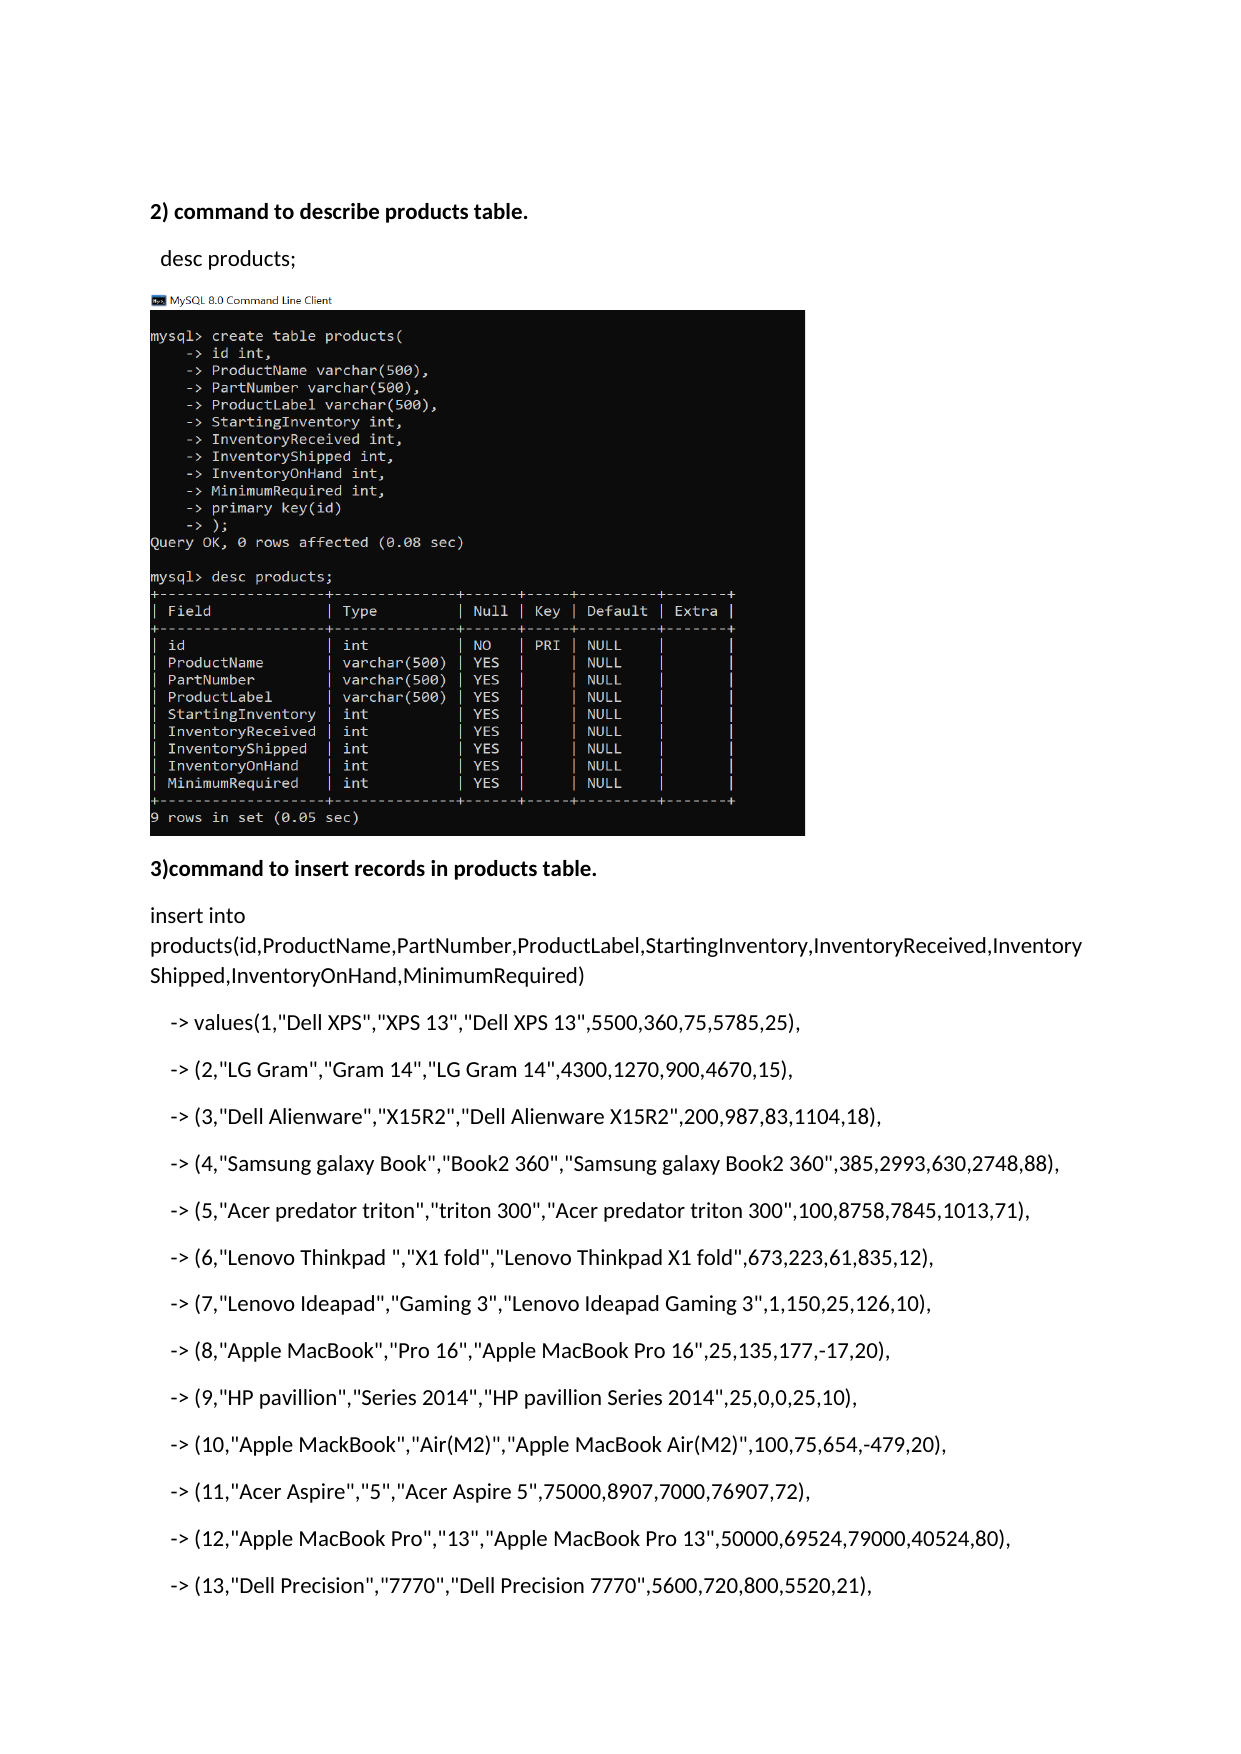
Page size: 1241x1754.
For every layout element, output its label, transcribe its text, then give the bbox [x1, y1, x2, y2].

text 3)command to insert records in products table. [150, 854, 1090, 882]
text -> (10,"Apple MackBook","Air(M2)","Apple MacBook Air(M2)",100,75,654,-479,20), [150, 1430, 1090, 1458]
text -> (8,"Apple MacBook","Pro 16","Apple MacBook Pro 16",25,135,177,-17,20), [150, 1336, 1090, 1364]
text -> (3,"Dell Alienware","X15R2","Dell Alienware X15R2",200,987,83,1104,18), [150, 1102, 1090, 1130]
text -> (4,"Samsung galaxy Book","Book2 360","Samsung galaxy Book2 360",385,2993,630,2748,88), [150, 1149, 1090, 1177]
text desc products; [150, 244, 1090, 272]
text -> (7,"Lenovo Ideapad","Gaming 3","Lenovo Ideapad Gaming 3",1,150,25,126,10), [150, 1289, 1090, 1317]
text -> (5,"Acer predator triton","triton 300","Acer predator triton 300",100,8758,7845,1013,71), [150, 1196, 1090, 1224]
text -> (13,"Dell Precision","7770","Dell Precision 7770",5600,720,800,5520,21), [150, 1571, 1090, 1599]
text -> (6,"Lenovo Thinkpad ","X1 fold","Lenovo Thinkpad X1 fold",673,223,61,835,12), [150, 1243, 1090, 1271]
text 2) command to describe products table. [150, 197, 1090, 225]
picture [150, 290, 806, 836]
text insert into products(id,ProductName,PartNumber,ProductLabel,StartingInventory,InventoryReceived,InventoryShipped,InventoryOnHand,MinimumRequired) [150, 901, 1090, 989]
text -> (12,"Apple MacBook Pro","13","Apple MacBook Pro 13",50000,69524,79000,40524,80), [150, 1524, 1090, 1552]
text -> (2,"LG Gram","Gram 14","LG Gram 14",4300,1270,900,4670,15), [150, 1055, 1090, 1083]
text -> values(1,"Dell XPS","XPS 13","Dell XPS 13",5500,360,75,5785,25), [150, 1008, 1090, 1036]
text -> (9,"HP pavillion","Series 2014","HP pavillion Series 2014",25,0,0,25,10), [150, 1383, 1090, 1411]
text -> (11,"Acer Aspire","5","Acer Aspire 5",75000,8907,7000,76907,72), [150, 1477, 1090, 1505]
